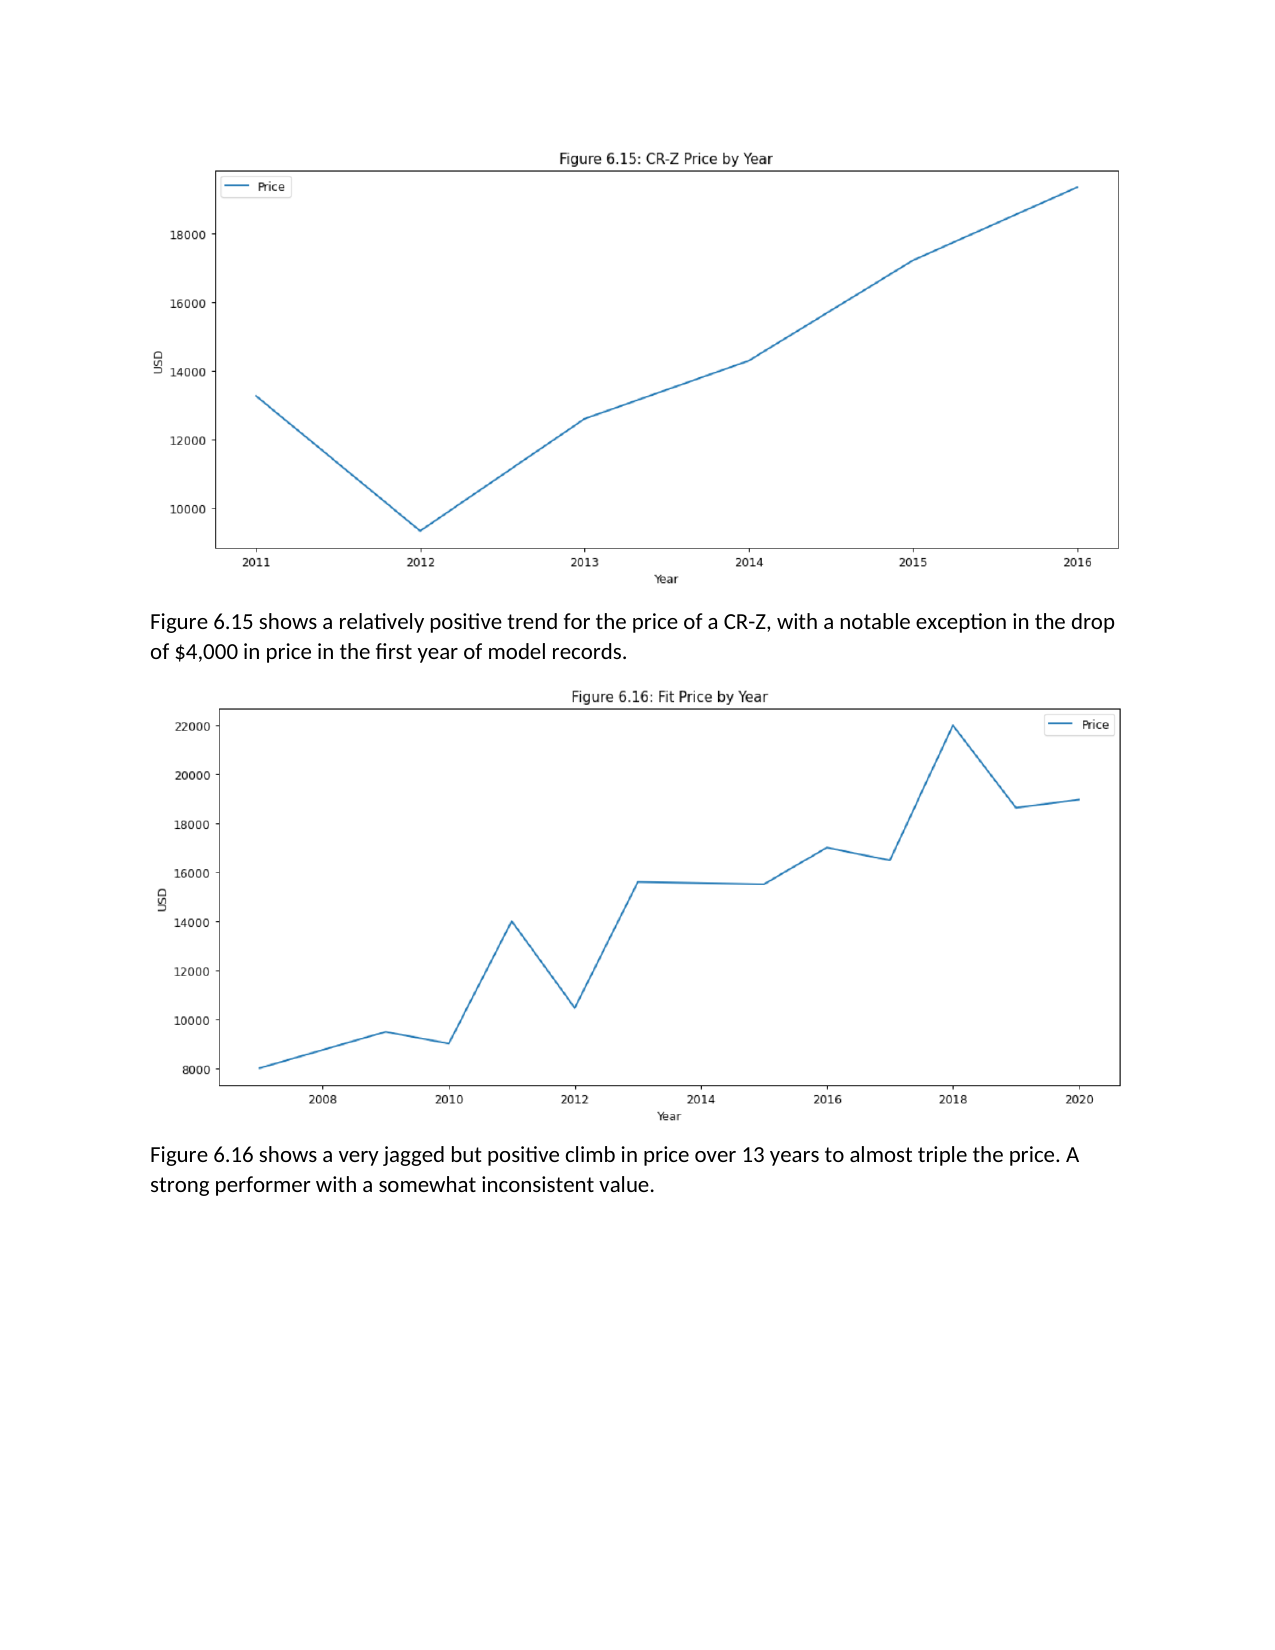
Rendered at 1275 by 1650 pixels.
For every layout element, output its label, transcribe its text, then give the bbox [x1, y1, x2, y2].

picture [150, 150, 1125, 589]
text Figure 6.15 shows a relatively positive trend for the price of a CR-Z, with a notable exception in the drop of $4,000 in price in the first year of model records. [150, 607, 1125, 665]
picture [150, 684, 1125, 1122]
text Figure 6.16 shows a very jagged but positive climb in price over 13 years to almost triple the price. A strong performer with a somewhat inconsistent value. [150, 1140, 1125, 1198]
